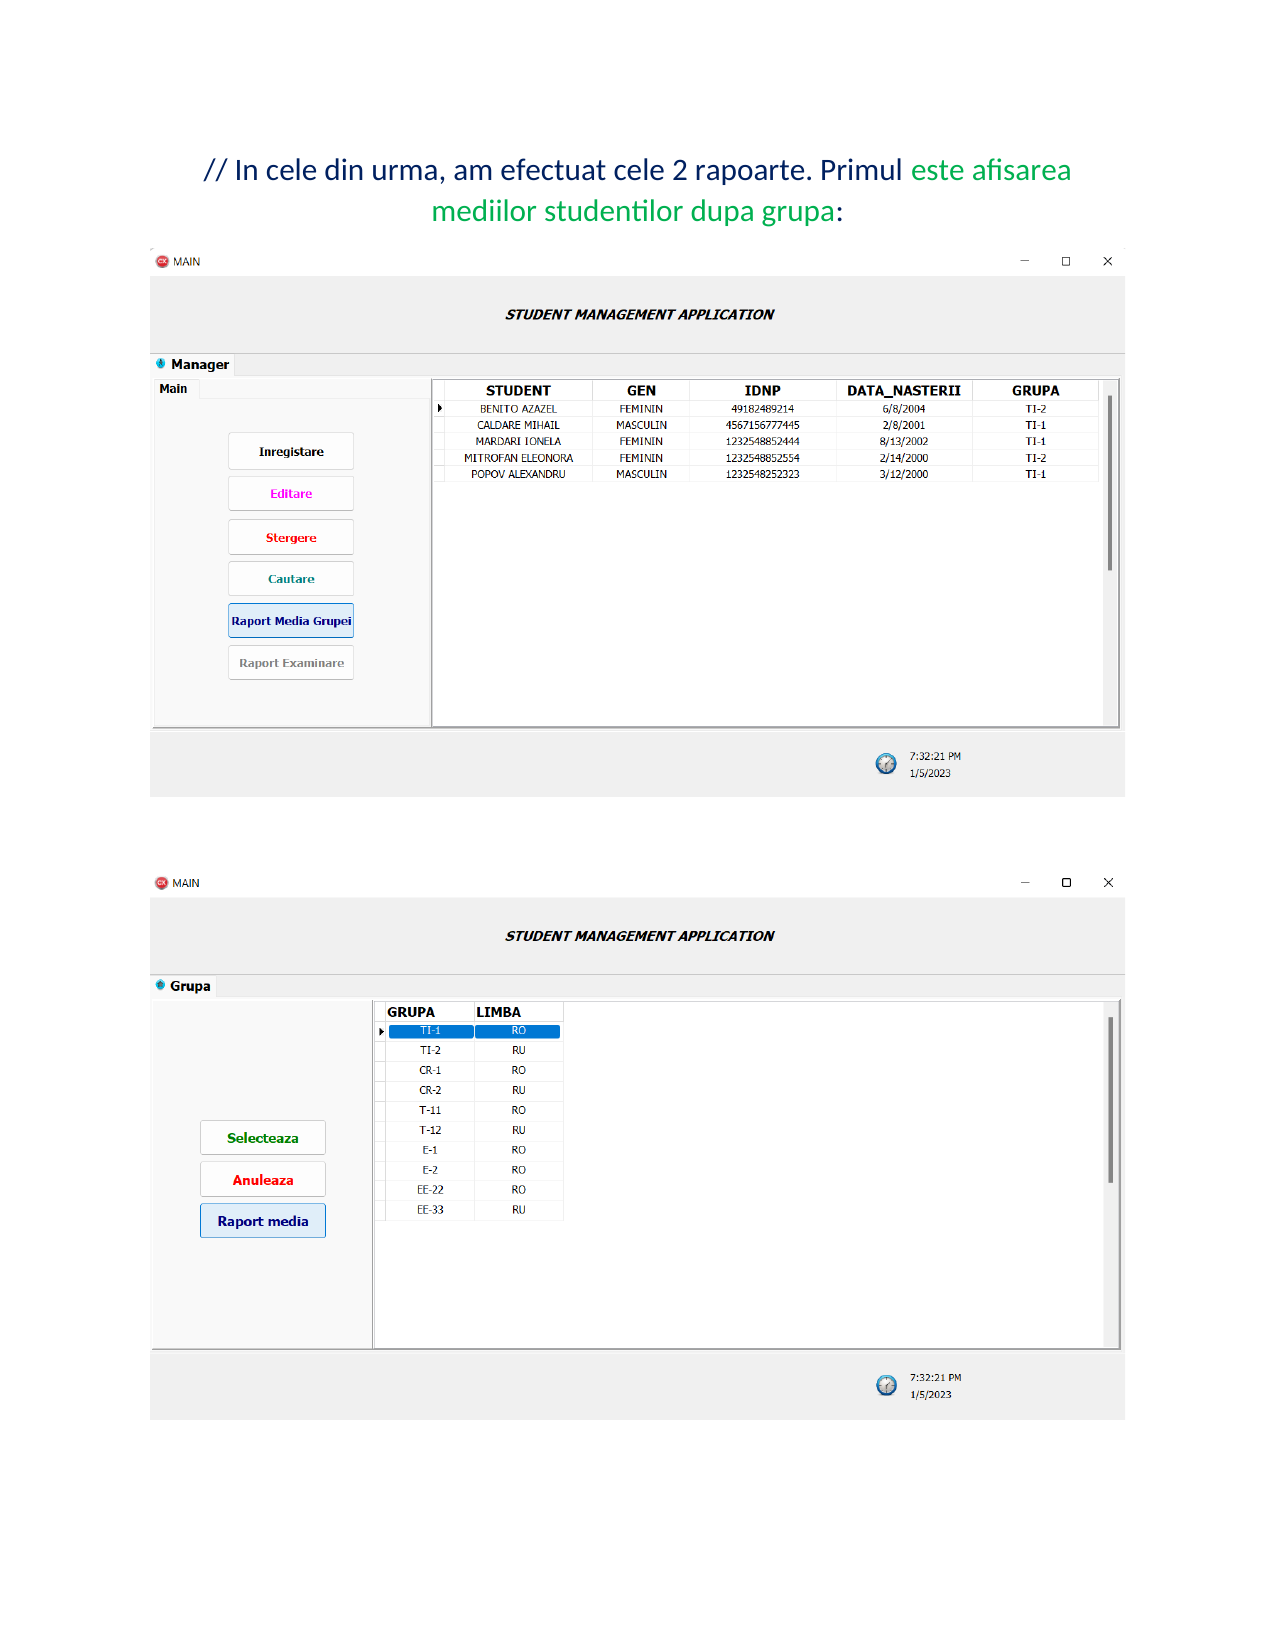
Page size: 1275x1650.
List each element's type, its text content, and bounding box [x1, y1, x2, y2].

text // In cele din urma, am efectuat cele 2 rapoarte. Primul este afisarea mediilor studentilor dupa grupa: [150, 150, 1125, 229]
picture [150, 248, 1125, 797]
picture [150, 873, 1125, 1420]
